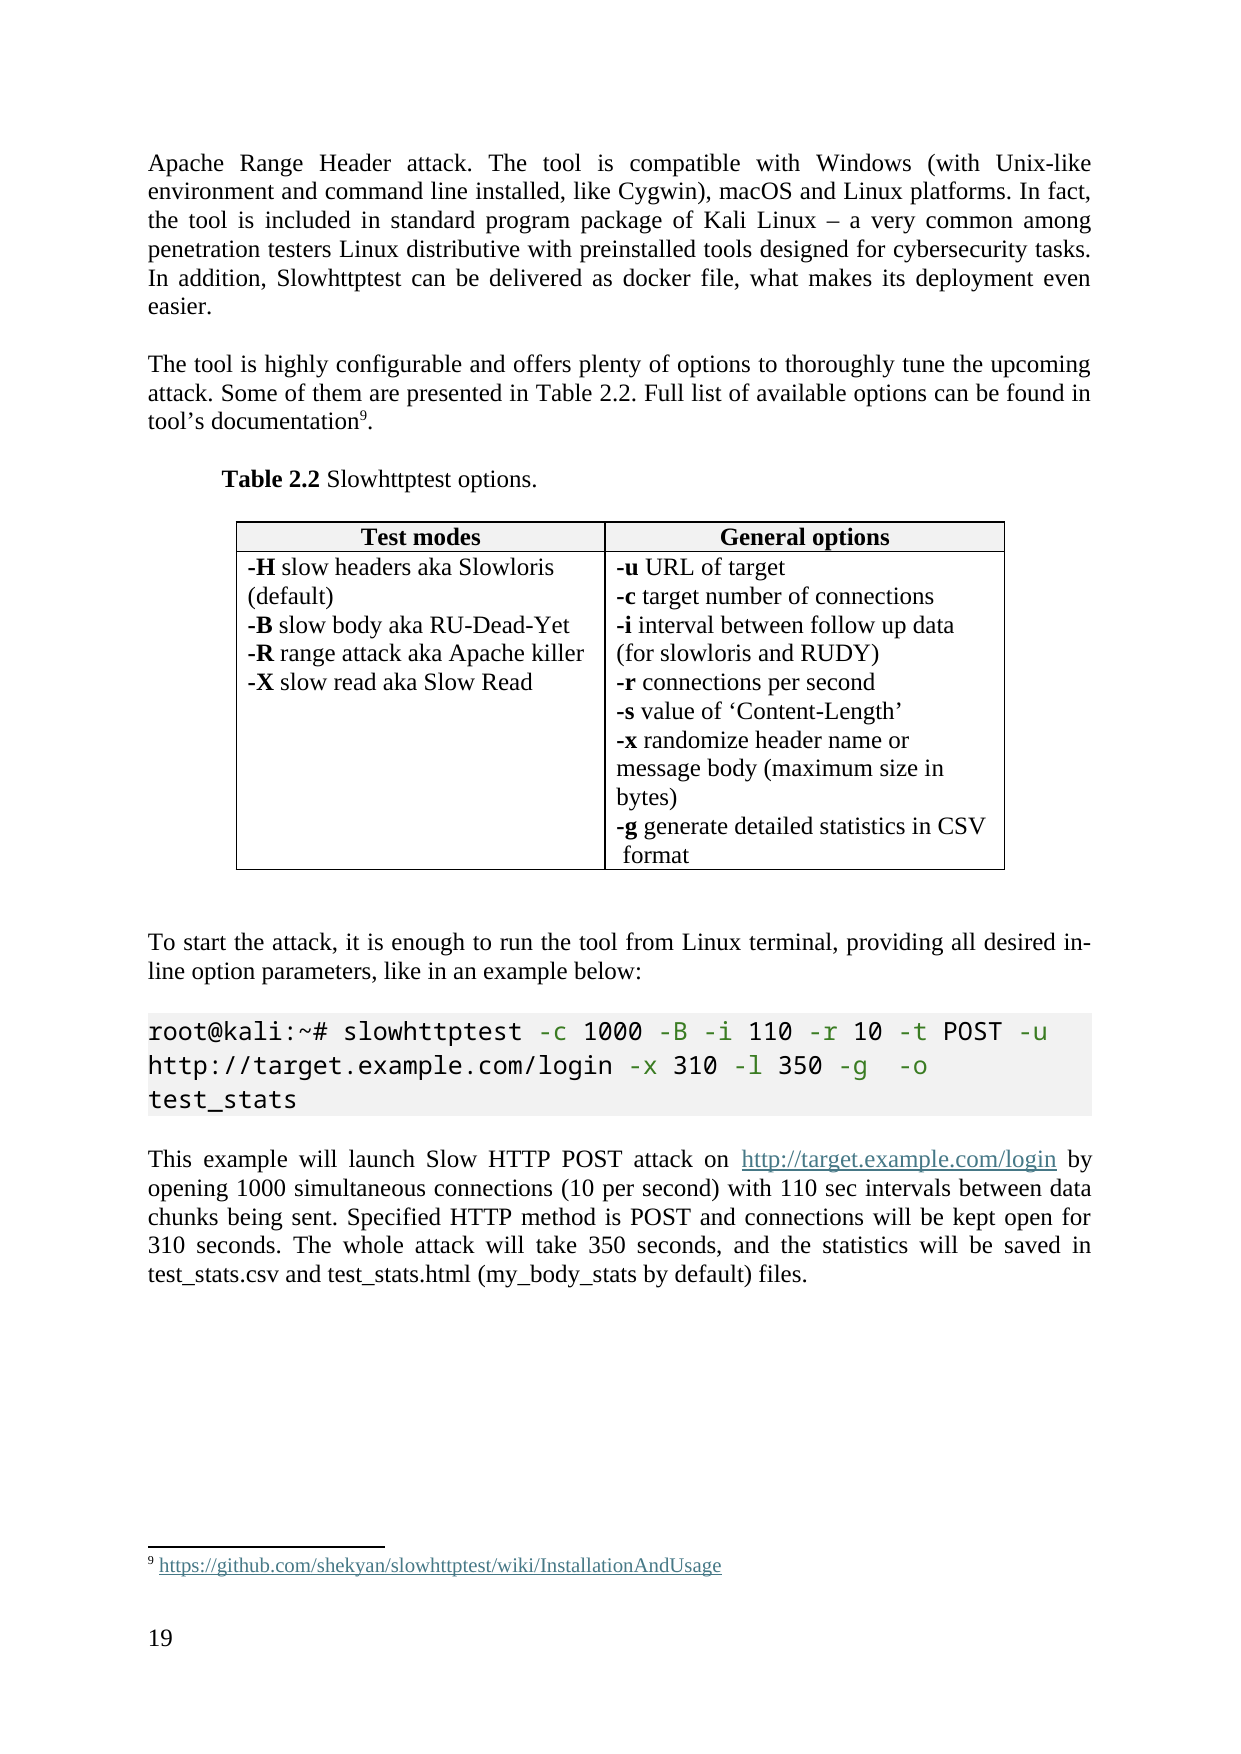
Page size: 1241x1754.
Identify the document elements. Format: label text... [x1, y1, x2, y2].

text The tool is highly configurable and offers plenty of options to thoroughly tune the upcoming attack. Some of them are presented in Table 2.2. Full list of available options can be found in tool’s documentation. [148, 349, 1092, 435]
text Table 2.2 Slowhttptest options. [148, 464, 1092, 493]
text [148, 148, 1092, 320]
text root@kali:~# slowhttptest -c 1000 -B -i 110 -r 10 -t POST -u http://target.example.com/login -x 310 -l 350 -g -o test_stats [148, 1013, 1092, 1116]
text To start the attack, it is enough to run the tool from Linux terminal, providing all desired in-line option parameters, like in an example below: [148, 927, 1092, 984]
text This example will launch Slow HTTP POST attack on http://target.example.com/login by opening 1000 simultaneous connections (10 per second) with 110 sec intervals between data chunks being sent. Specified HTTP method is POST and connections will be kept open for 310 seconds. The whole attack will take 350 seconds, and the statistics will be saved in test_stats.csv and test_stats.html (my_body_stats by default) files. [148, 1144, 1092, 1288]
table_cell -H slow headers aka Slowloris (default) -B slow body aka RU-Dead-Yet -R range attack aka Apache killer -X slow read aka Slow Read [237, 552, 604, 868]
table_cell -u URL of target -c target number of connections -i interval between follow up data (for slowloris and RUDY) -r connections per second -s value of ‘Content-Length’ -x randomize header name or message body (maximum size in bytes) -g generate detailed statistics in CSV format [606, 552, 1004, 868]
table_header General options [606, 523, 1004, 551]
table_header Test modes [237, 523, 604, 551]
